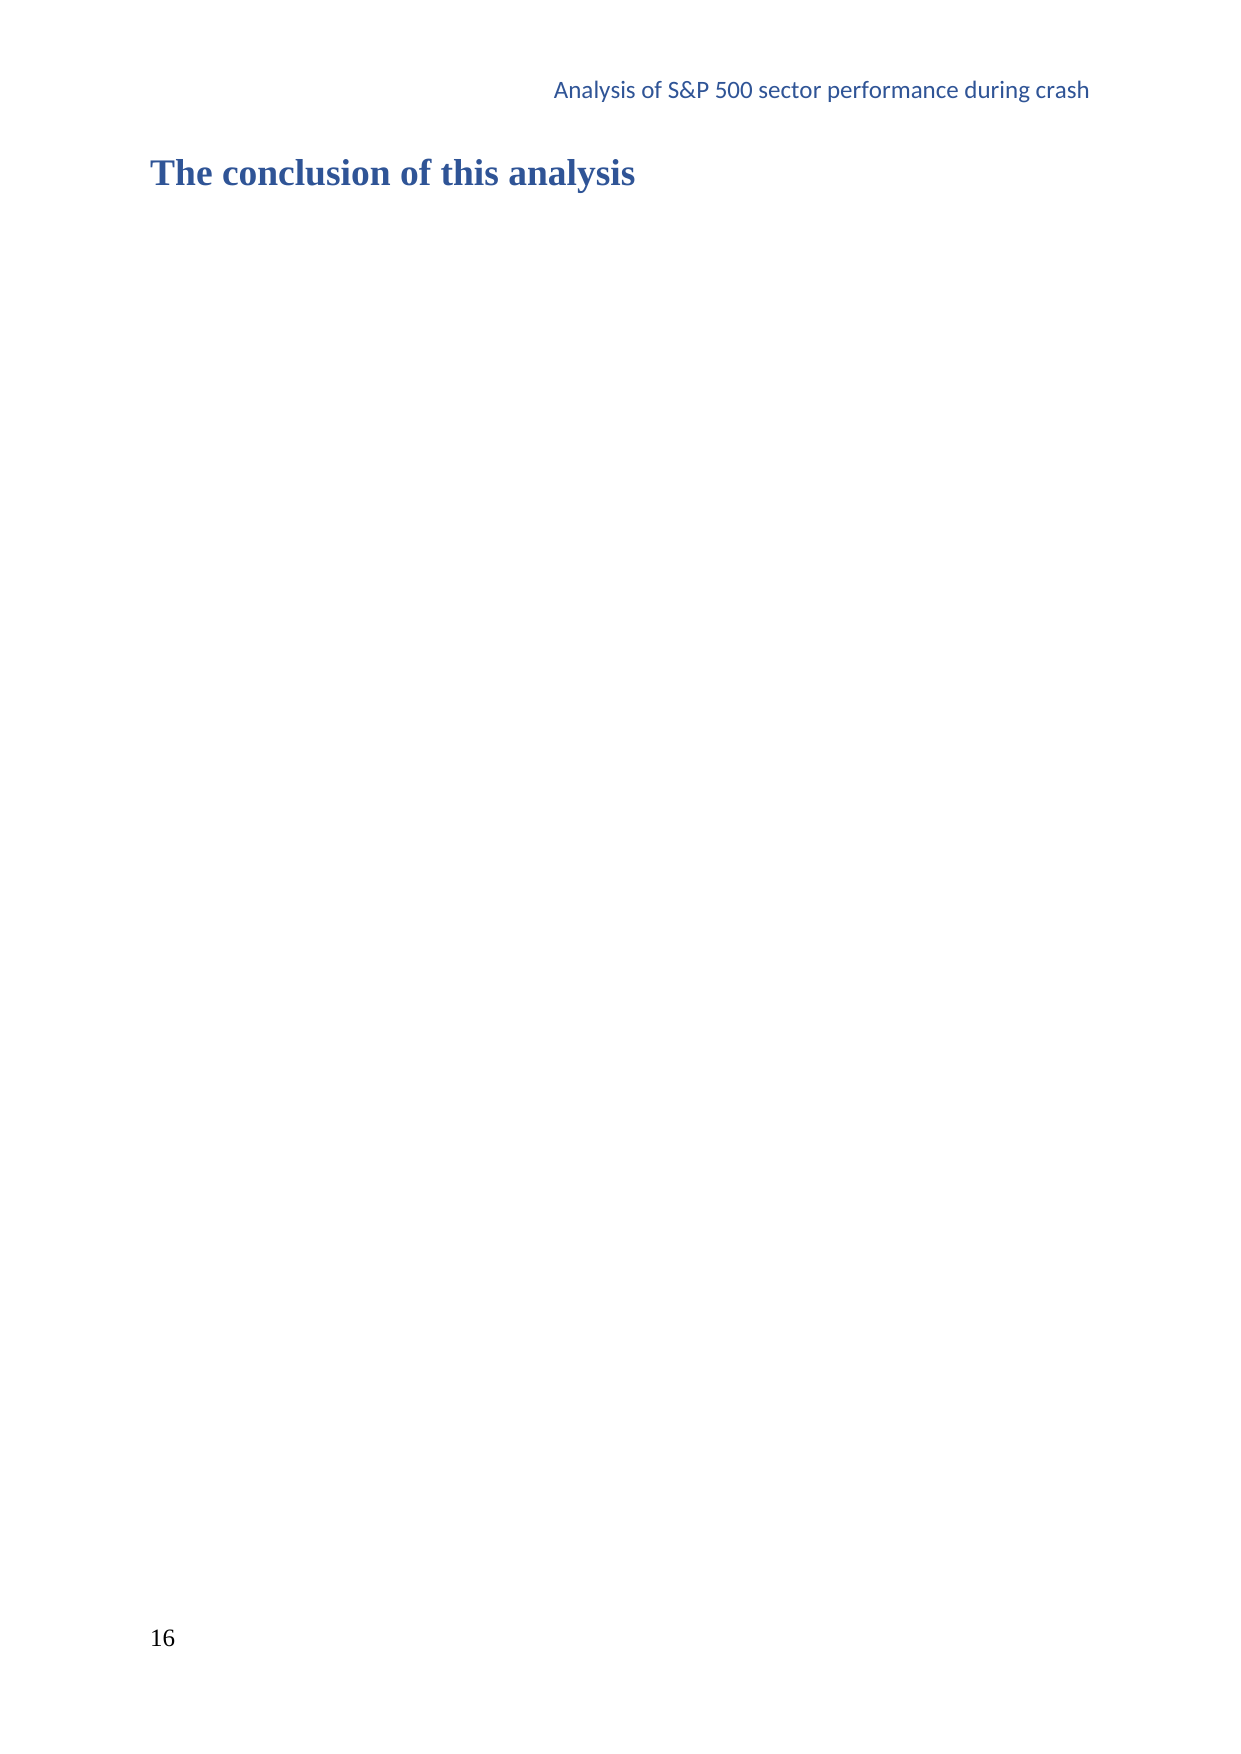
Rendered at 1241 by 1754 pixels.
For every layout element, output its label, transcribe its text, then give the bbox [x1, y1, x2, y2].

subtitle The conclusion of this analysis [150, 150, 1090, 193]
